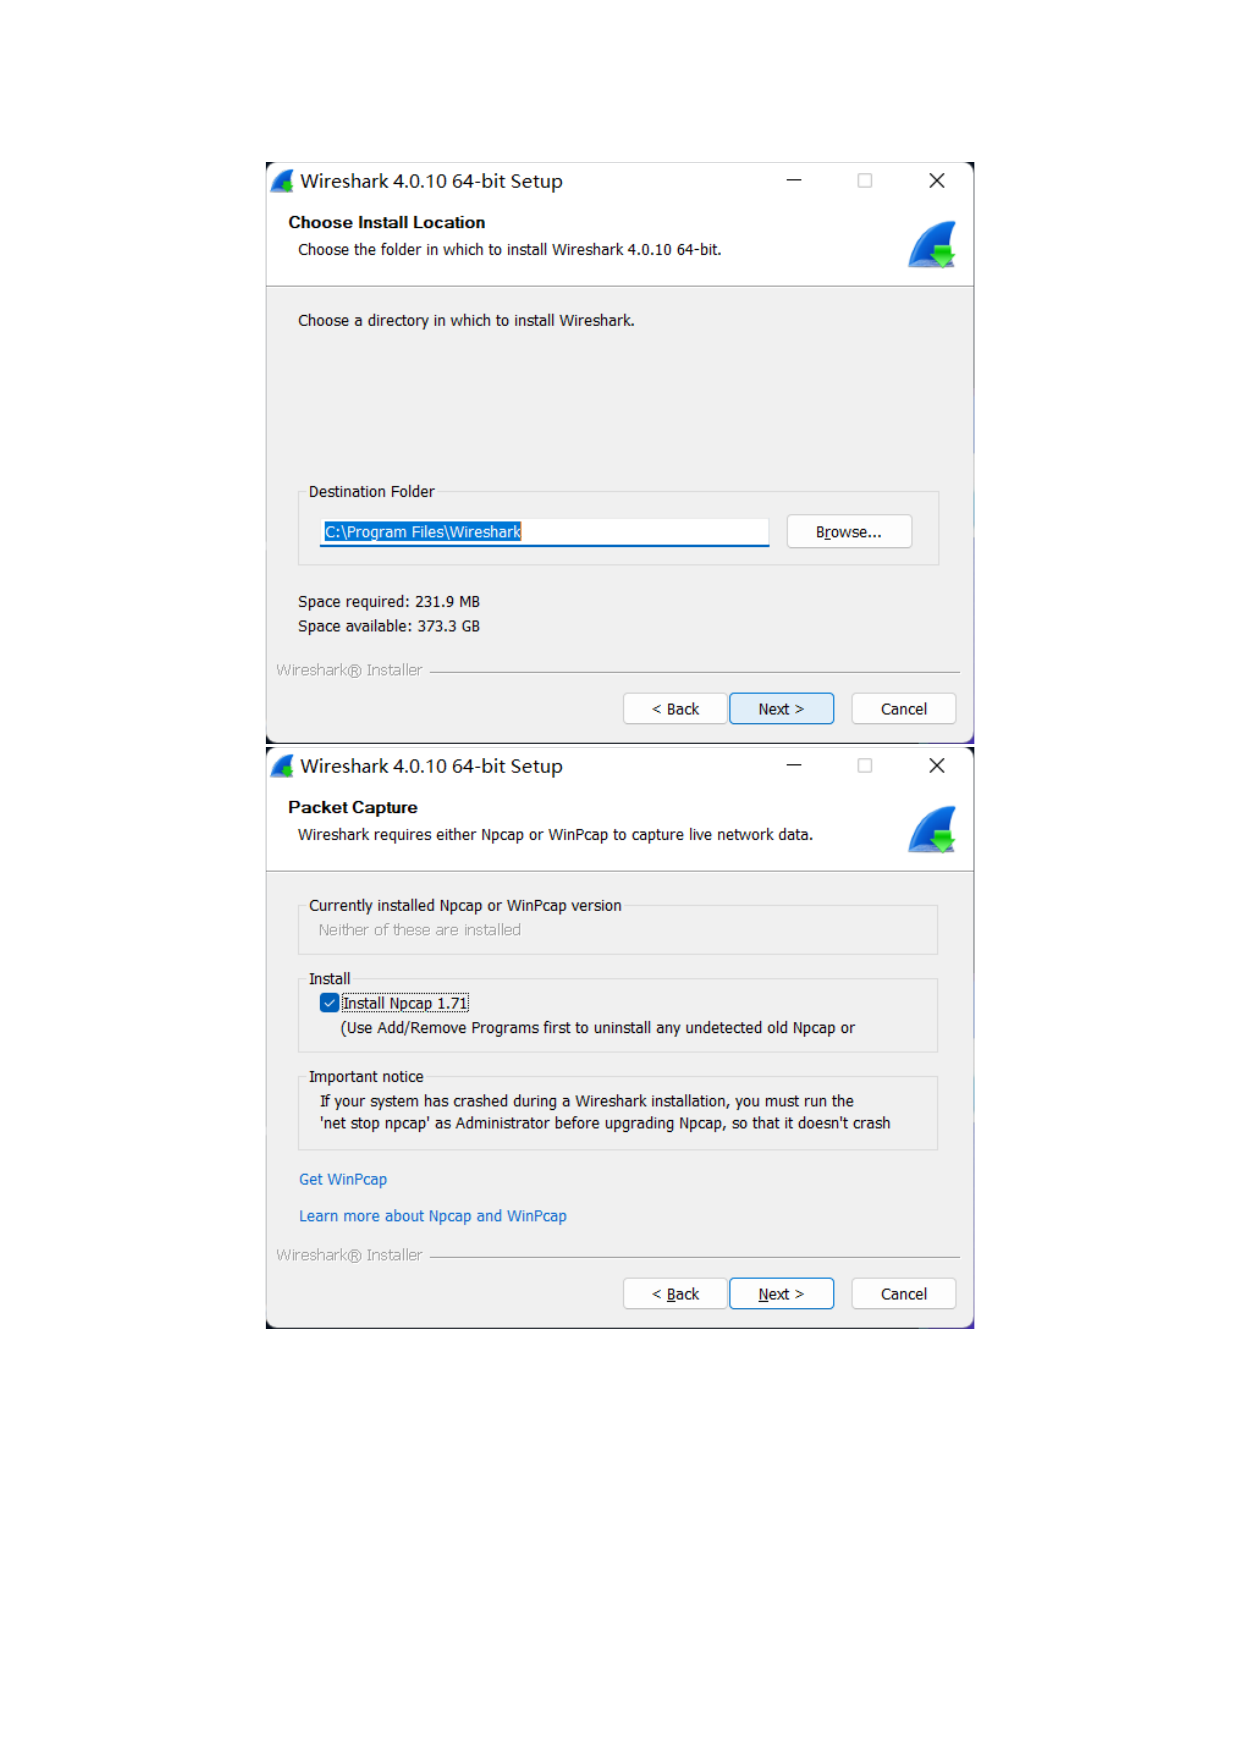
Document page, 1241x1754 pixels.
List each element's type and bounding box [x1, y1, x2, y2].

picture [265, 747, 975, 1329]
picture [265, 162, 975, 744]
